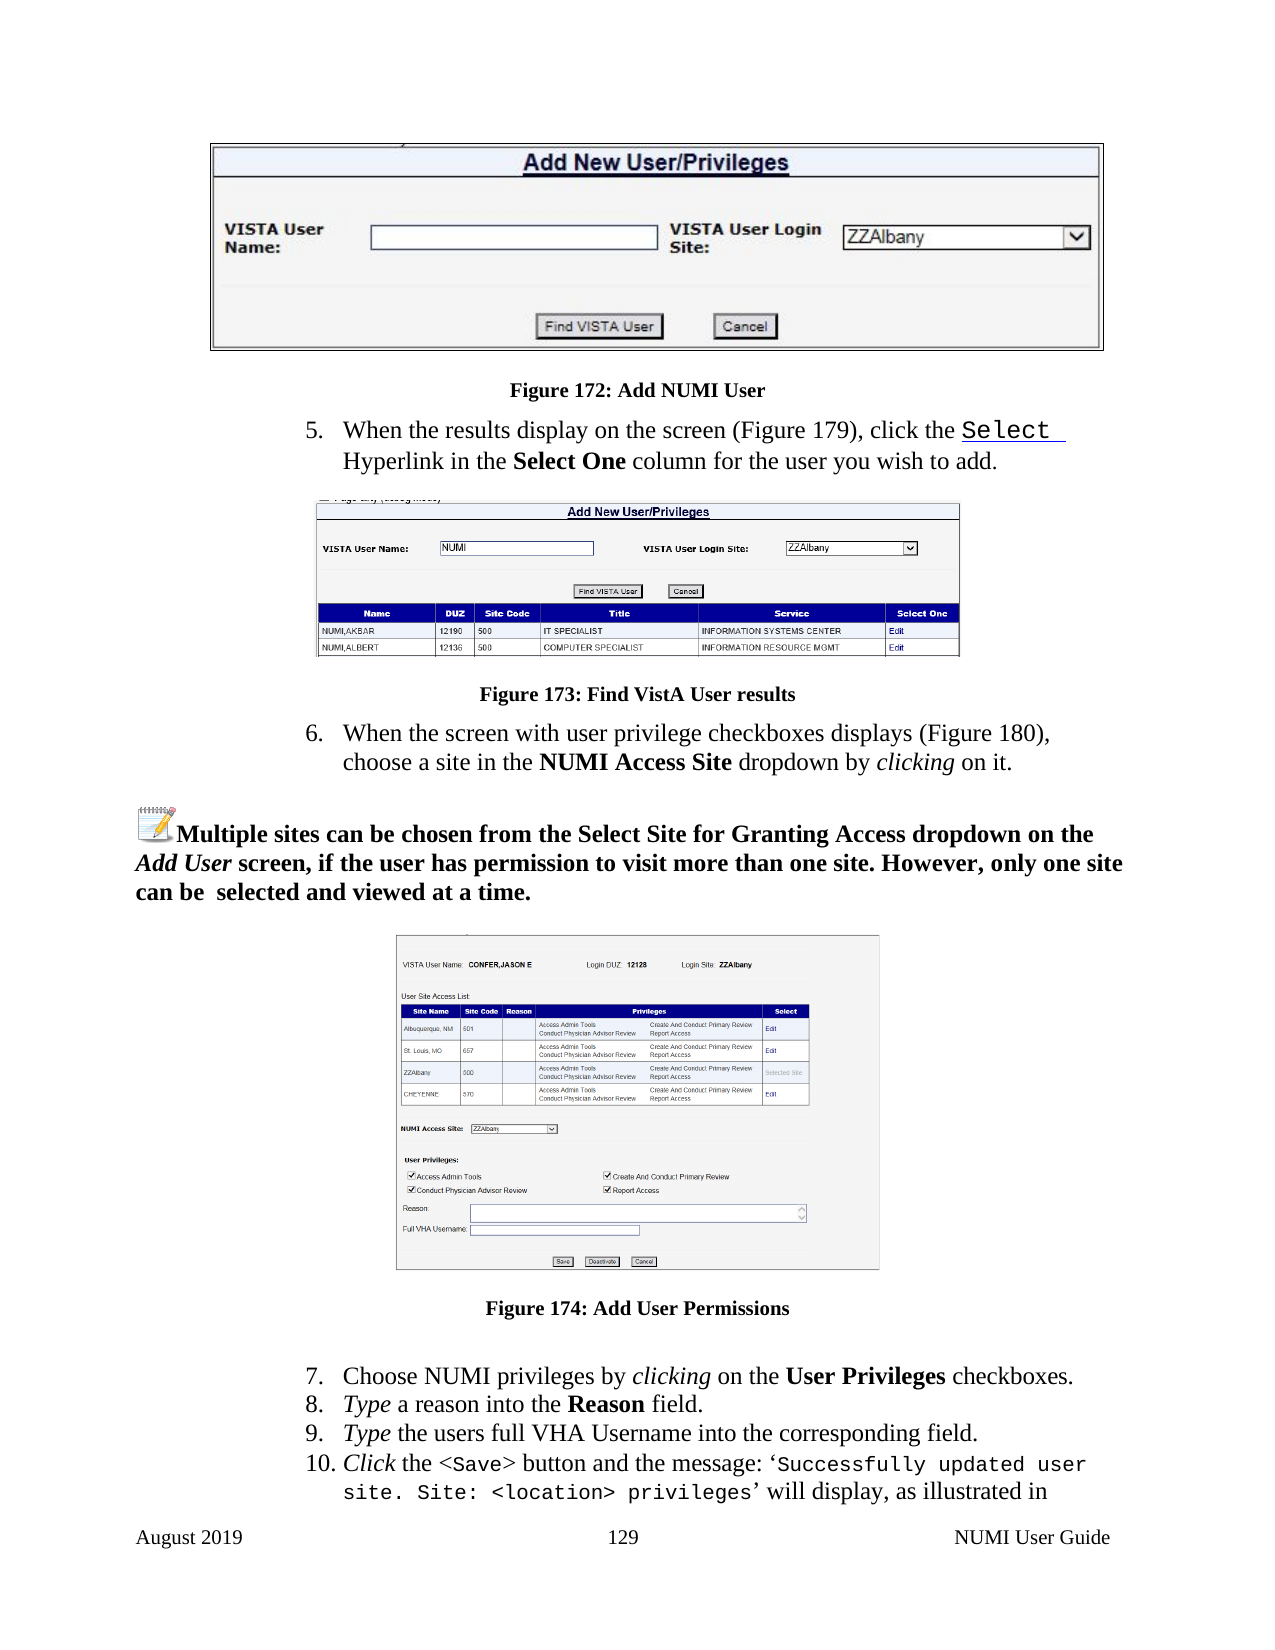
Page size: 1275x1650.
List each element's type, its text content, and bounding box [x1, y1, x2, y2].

list Type a reason into the Reason field. [305, 1389, 1139, 1418]
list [305, 1448, 1098, 1506]
text Figure 178: Add User Permissions [135, 1296, 1139, 1319]
list When the results display on the screen (Figure 179), click the Select Hyperlink in the Select One column for the user you wish to add. [305, 415, 1139, 474]
list Type the users full VHA Username into the corresponding field. [305, 1418, 1139, 1447]
text Figure 176: Add NUMI User [135, 378, 1139, 402]
picture [211, 144, 1103, 350]
list Choose NUMI privileges by clicking on the User Privileges checkboxes. [305, 1361, 1139, 1389]
list When the screen with user privilege checkboxes displays (Figure 180), choose a site in the NUMI Access Site dropdown by clicking on it. [305, 718, 1057, 776]
picture [135, 802, 177, 843]
text Multiple sites can be chosen from the Select Site for Granting Access dropdown on the Add User screen, if the user has permission to visit more than one site. However, only one site can be selected and viewed at a time. [135, 802, 1139, 906]
picture [395, 934, 880, 1271]
text Figure 177: Find VistA User results [135, 682, 1139, 706]
picture [313, 500, 962, 657]
